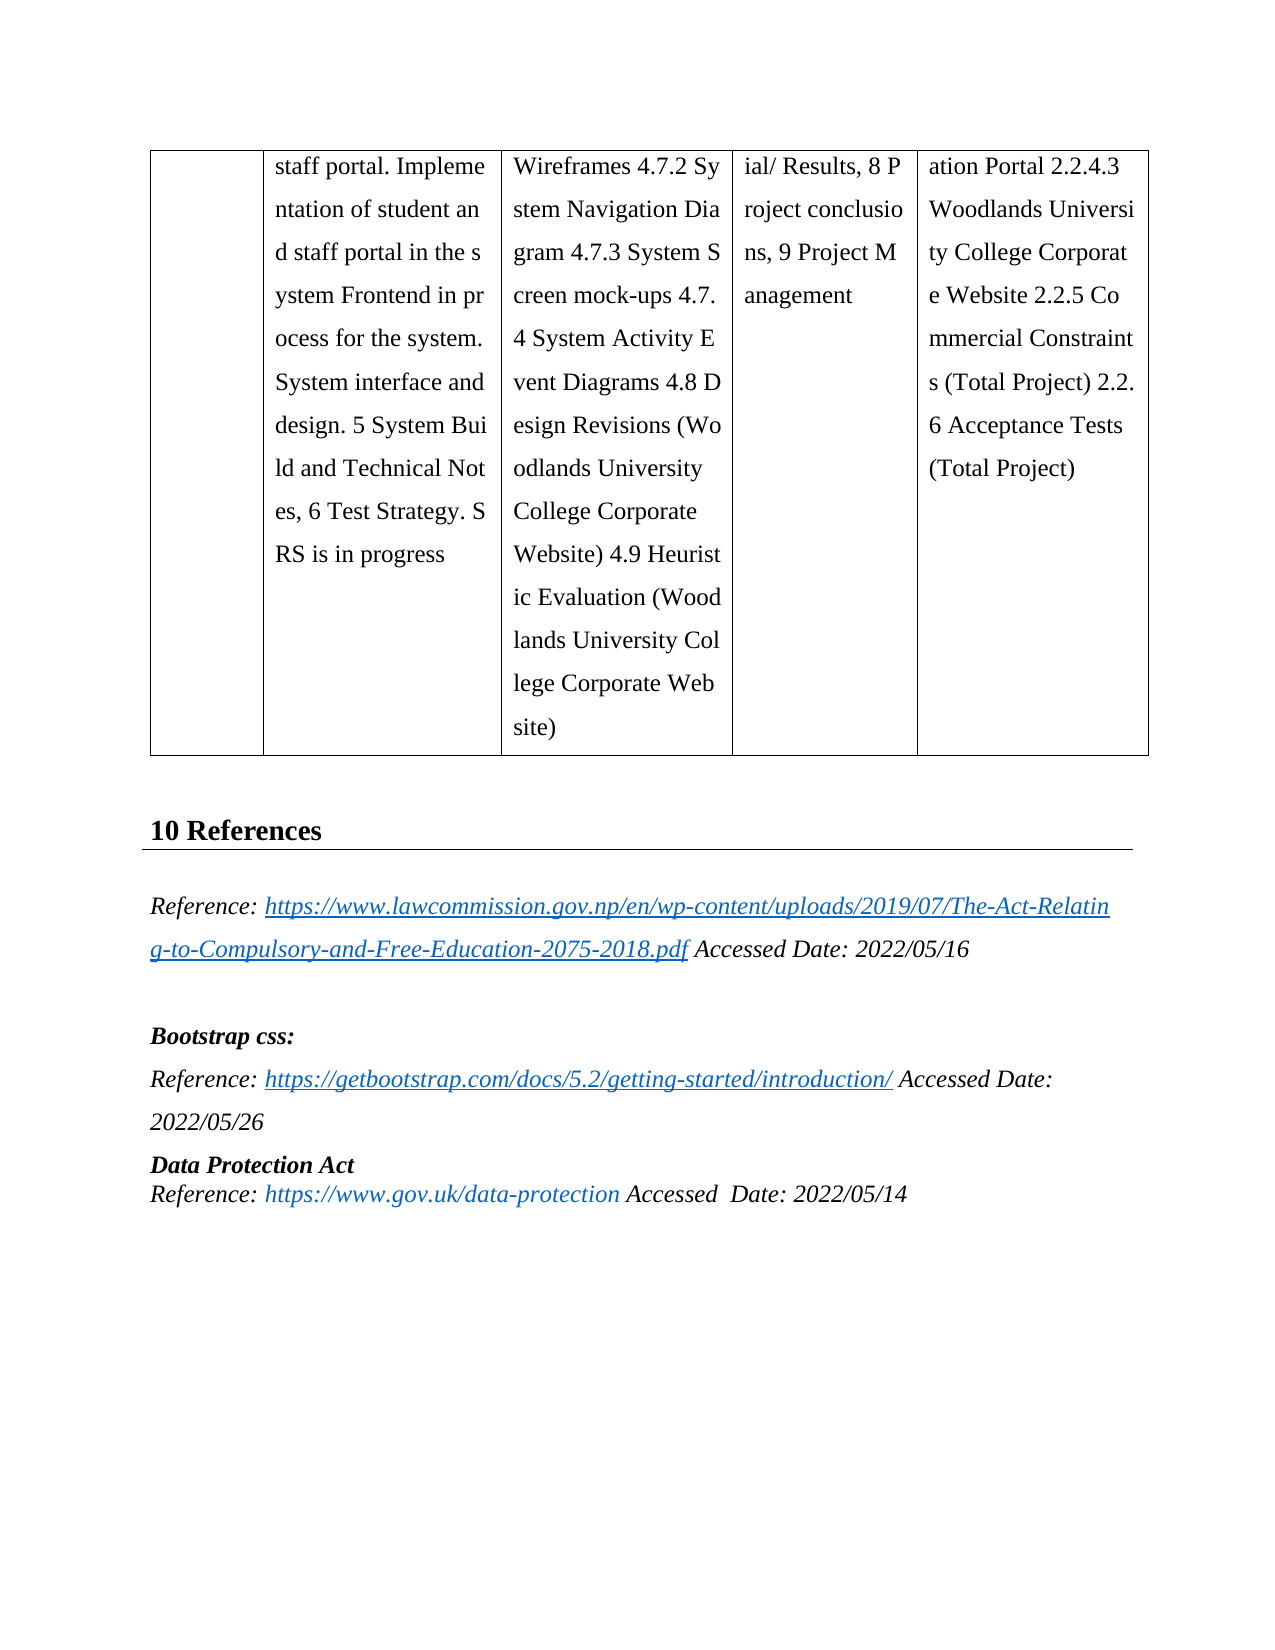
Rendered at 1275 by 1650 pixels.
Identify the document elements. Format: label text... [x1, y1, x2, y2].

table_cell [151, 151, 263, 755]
text Reference: https://www.lawcommission.gov.np/en/wp-content/uploads/2019/07/The-Act-Relating-to-Compulsory-and-Free-Education-2075-2018.pdf Accessed Date: 2022/05/16 [150, 891, 1125, 963]
subtitle 10 References [142, 811, 1133, 849]
text Bootstrap css: [150, 1021, 1125, 1049]
text Reference: https://getbootstrap.com/docs/5.2/getting-started/introduction/ Accessed Date: 2022/05/26 [150, 1064, 1125, 1136]
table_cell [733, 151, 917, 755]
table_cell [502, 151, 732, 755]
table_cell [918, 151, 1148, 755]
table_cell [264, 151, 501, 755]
text Reference: https://www.gov.uk/data-protection Accessed Date: 2022/05/14 [150, 1179, 1125, 1208]
text Data Protection Act [150, 1150, 1125, 1179]
